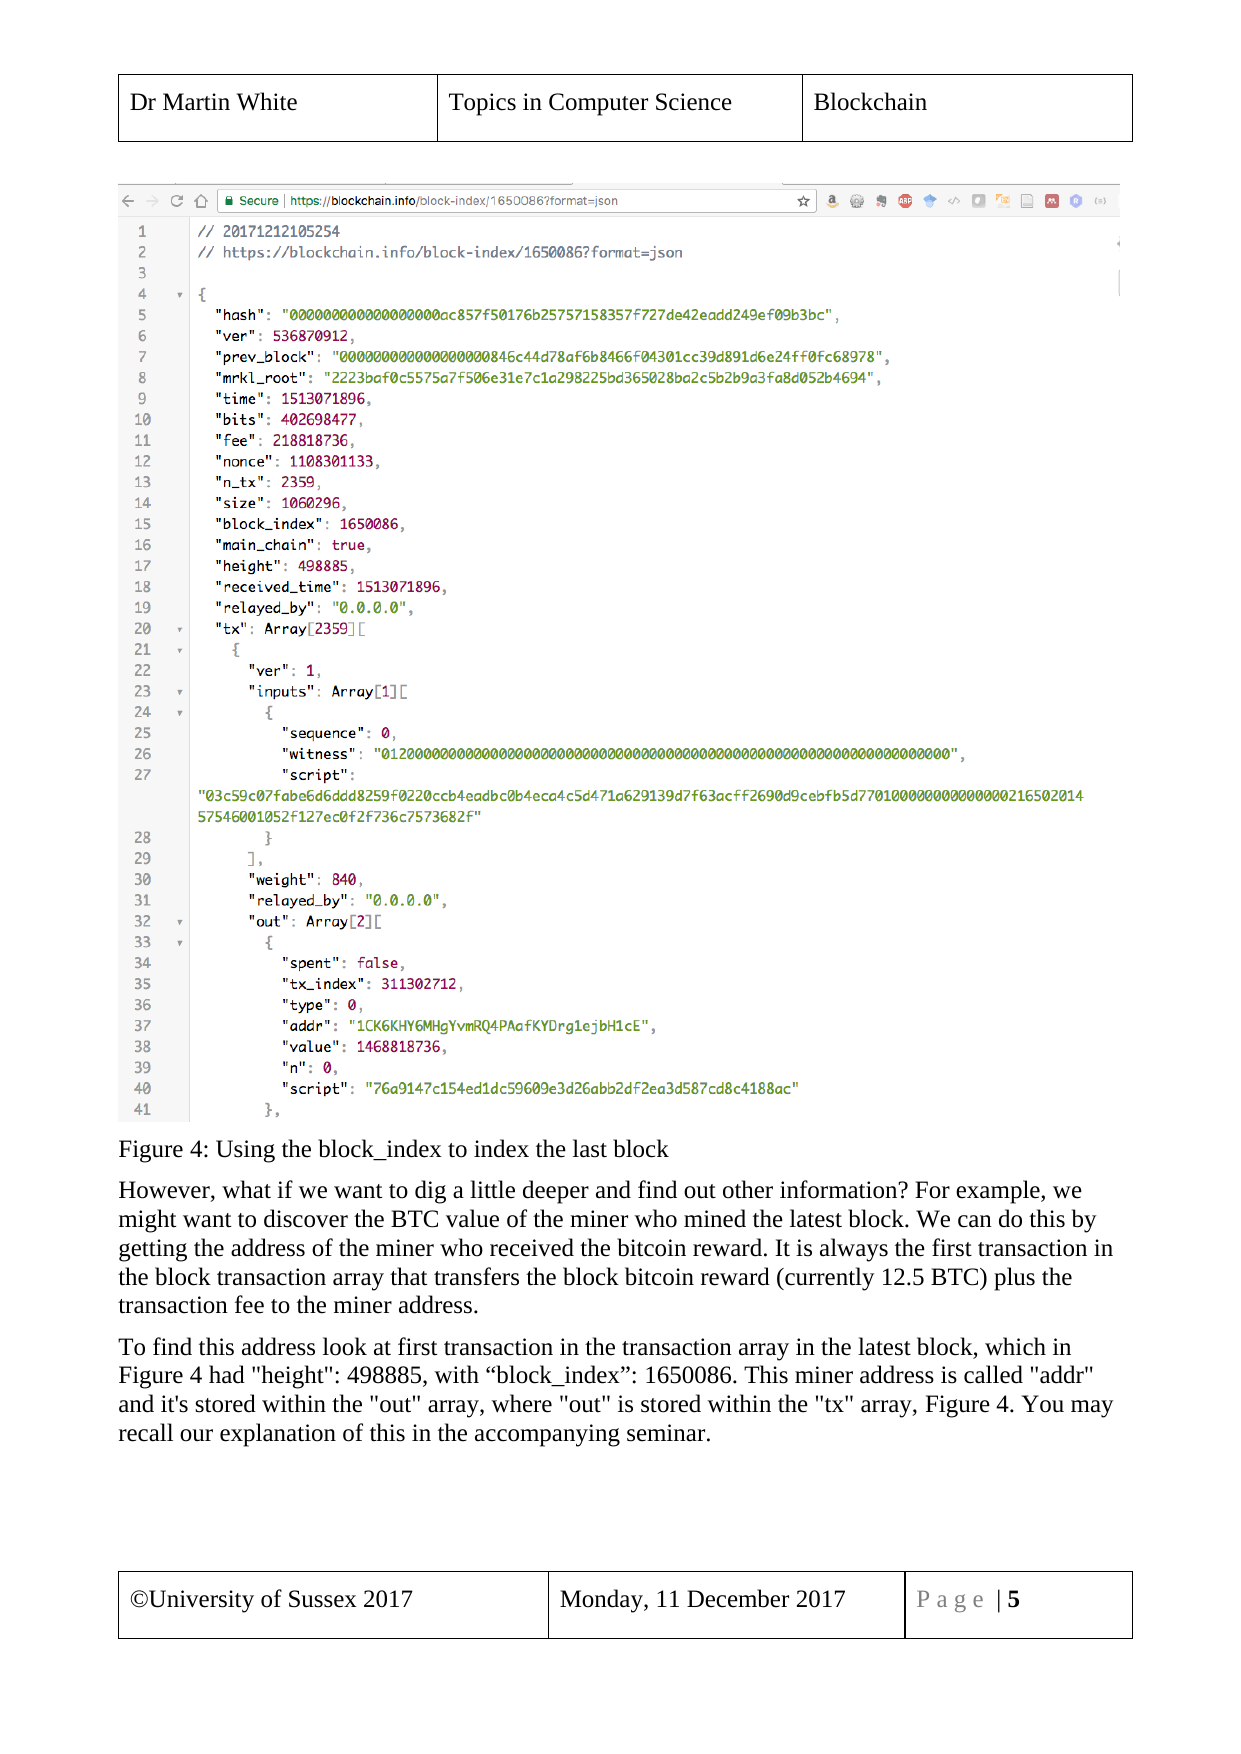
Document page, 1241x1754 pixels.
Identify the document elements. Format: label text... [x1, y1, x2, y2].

picture [118, 183, 1120, 1122]
text To find this address look at first transaction in the transaction array in the latest block, which in Figure 4 had "height": 498885, with “block_index”: 1650086. This miner address is called "addr" and it's stored within the "out" array, where "out" is stored within the "tx" array, Figure 4. You may recall our explanation of this in the accompanying seminar. [118, 1332, 1122, 1447]
text However, what if we want to dig a little deeper and find out other information? For example, we might want to discover the BTC value of the miner who mined the latest block. We can do this by getting the address of the miner who received the bitcoin reward. It is always the first transaction in the block transaction array that transfers the block bitcoin reward (currently 12.5 BTC) plus the transaction fee to the miner address. [118, 1175, 1122, 1319]
